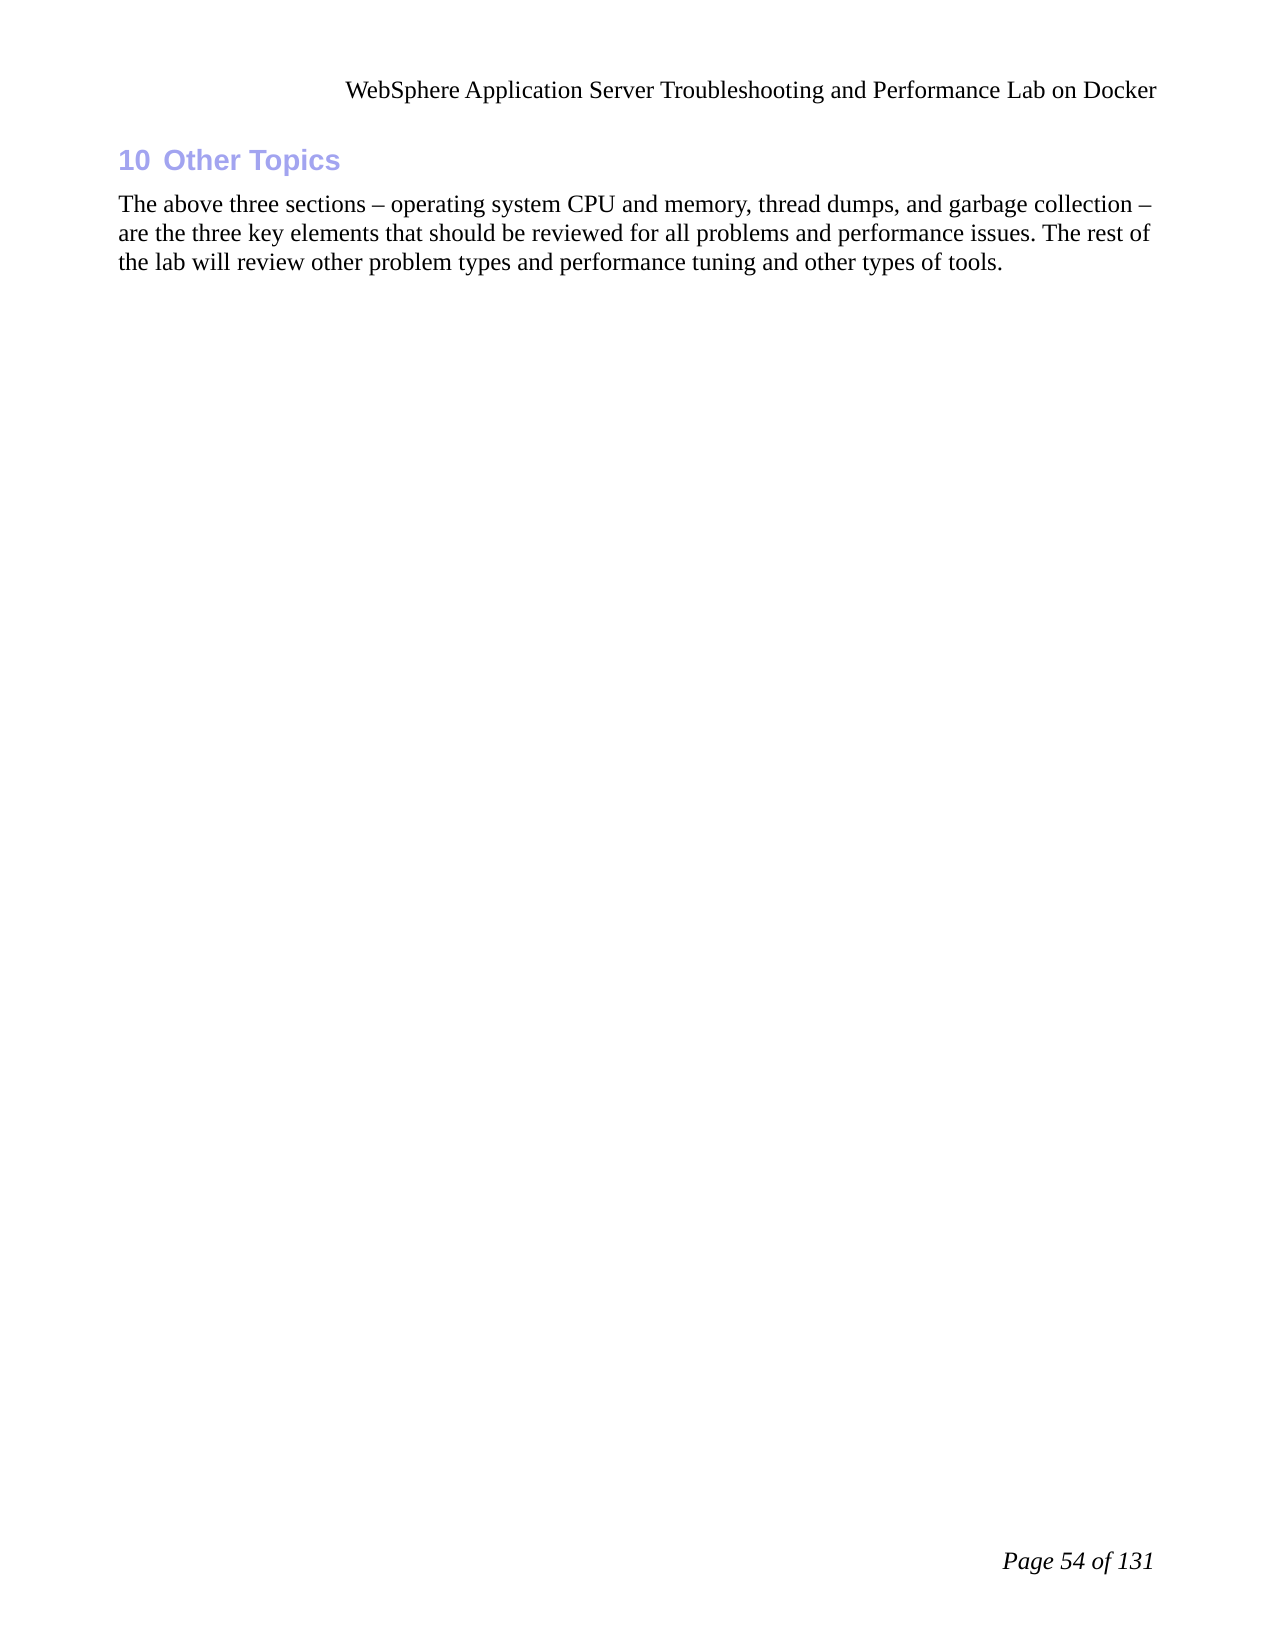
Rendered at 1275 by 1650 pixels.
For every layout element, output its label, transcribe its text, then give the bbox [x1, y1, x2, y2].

text The above three sections – operating system CPU and memory, thread dumps, and garbage collection – are the three key elements that should be reviewed for all problems and performance issues. The rest of the lab will review other problem types and performance tuning and other types of tools. [118, 189, 1157, 275]
subtitle Other Topics [118, 143, 1157, 177]
